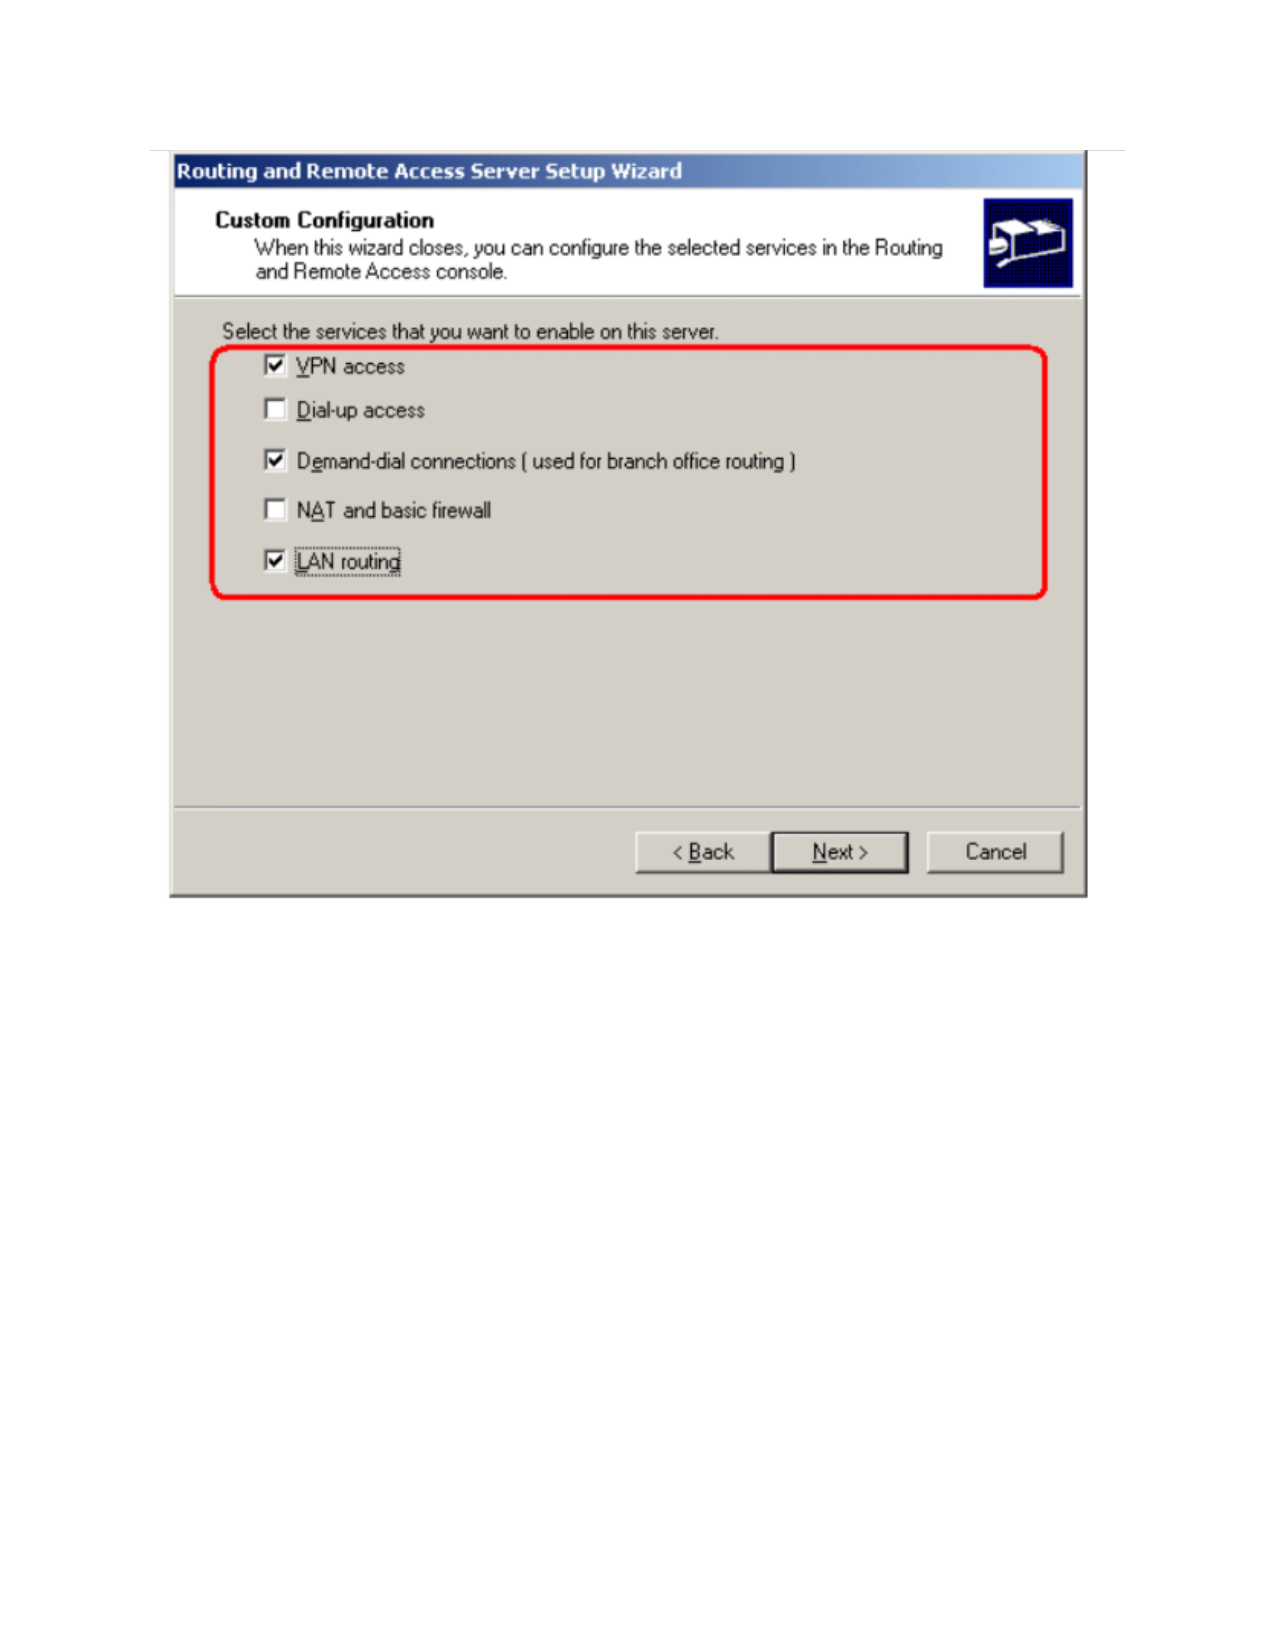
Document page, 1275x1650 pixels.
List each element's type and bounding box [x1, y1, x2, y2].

picture [150, 150, 1125, 912]
